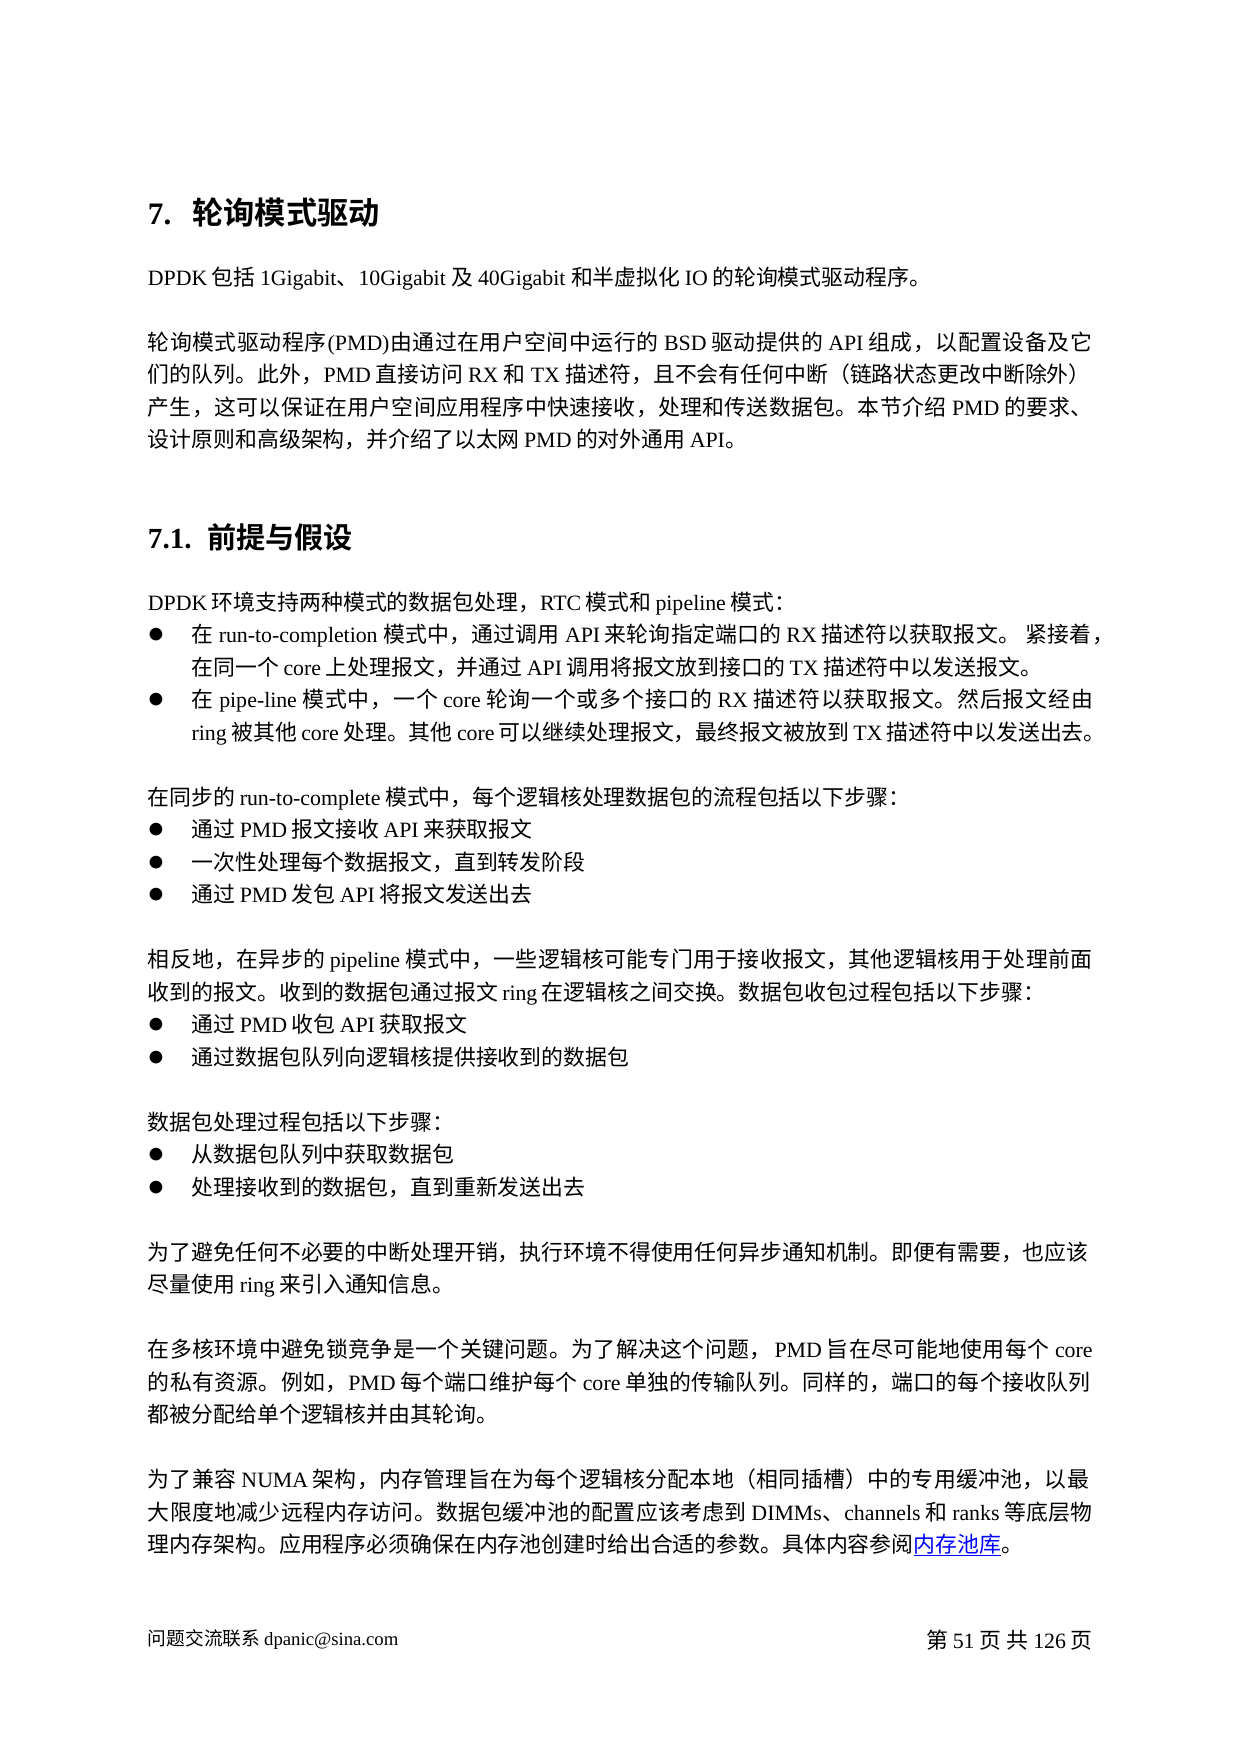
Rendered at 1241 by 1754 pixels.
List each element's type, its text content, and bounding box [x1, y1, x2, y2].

list 通过PMD发包API将报文发送出去 [148, 877, 1092, 909]
list 从数据包队列中获取数据包 [148, 1137, 1092, 1169]
list 通过PMD报文接收API来获取报文 [148, 812, 1092, 844]
subtitle 轮询模式驱动 [148, 178, 1092, 243]
text 相反地，在异步的pipeline模式中，一些逻辑核可能专门用于接收报文，其他逻辑核用于处理前面收到的报文。收到的数据包通过报文ring在逻辑核之间交换。数据包收包过程包括以下步骤： [148, 942, 1092, 1007]
list 在 pipe-line 模式中，一个core轮询一个或多个接口的RX描述符以获取报文。然后报文经由ring被其他core处理。其他core可以继续处理报文，最终报文被放到TX描述符中以发送出去。 [148, 682, 1092, 747]
text 在同步的run-to-complete模式中，每个逻辑核处理数据包的流程包括以下步骤： [148, 779, 1092, 812]
list 一次性处理每个数据报文，直到转发阶段 [148, 844, 1092, 877]
text DPDK环境支持两种模式的数据包处理，RTC模式和pipeline模式： [148, 584, 1092, 617]
text 为了兼容NUMA架构，内存管理旨在为每个逻辑核分配本地（相同插槽）中的专用缓冲池，以最大限度地减少远程内存访问。数据包缓冲池的配置应该考虑到DIMMs、channels和ranks等底层物理内存架构。应用程序必须确保在内存池创建时给出合适的参数。具体内容参阅内存池库。 [148, 1462, 1092, 1559]
subtitle 前提与假设 [148, 503, 1092, 568]
list 处理接收到的数据包，直到重新发送出去 [148, 1169, 1092, 1202]
list 通过PMD收包API获取报文 [148, 1007, 1092, 1039]
list 在 run-to-completion 模式中，通过调用API来轮询指定端口的RX描述符以获取报文。 紧接着，在同一个core上处理报文，并通过API调用将报文放到接口的TX描述符中以发送报文。 [148, 617, 1092, 682]
text 轮询模式驱动程序(PMD)由通过在用户空间中运行的BSD驱动提供的API组成，以配置设备及它们的队列。此外，PMD直接访问 RX 和 TX 描述符，且不会有任何中断（链路状态更改中断除外）产生，这可以保证在用户空间应用程序中快速接收，处理和传送数据包。本节介绍PMD的要求、设计原则和高级架构，并介绍了以太网PMD的对外通用API。 [148, 324, 1092, 454]
text 为了避免任何不必要的中断处理开销，执行环境不得使用任何异步通知机制。即便有需要，也应该尽量使用ring来引入通知信息。 [148, 1234, 1092, 1299]
text DPDK包括1Gigabit、10Gigabit 及 40Gigabit 和半虚拟化IO的轮询模式驱动程序。 [148, 259, 1092, 292]
text 数据包处理过程包括以下步骤： [148, 1104, 1092, 1137]
list 通过数据包队列向逻辑核提供接收到的数据包 [148, 1039, 1092, 1072]
text 在多核环境中避免锁竞争是一个关键问题。为了解决这个问题，PMD旨在尽可能地使用每个core的私有资源。例如，PMD每个端口维护每个core单独的传输队列。同样的，端口的每个接收队列都被分配给单个逻辑核并由其轮询。 [148, 1332, 1092, 1429]
